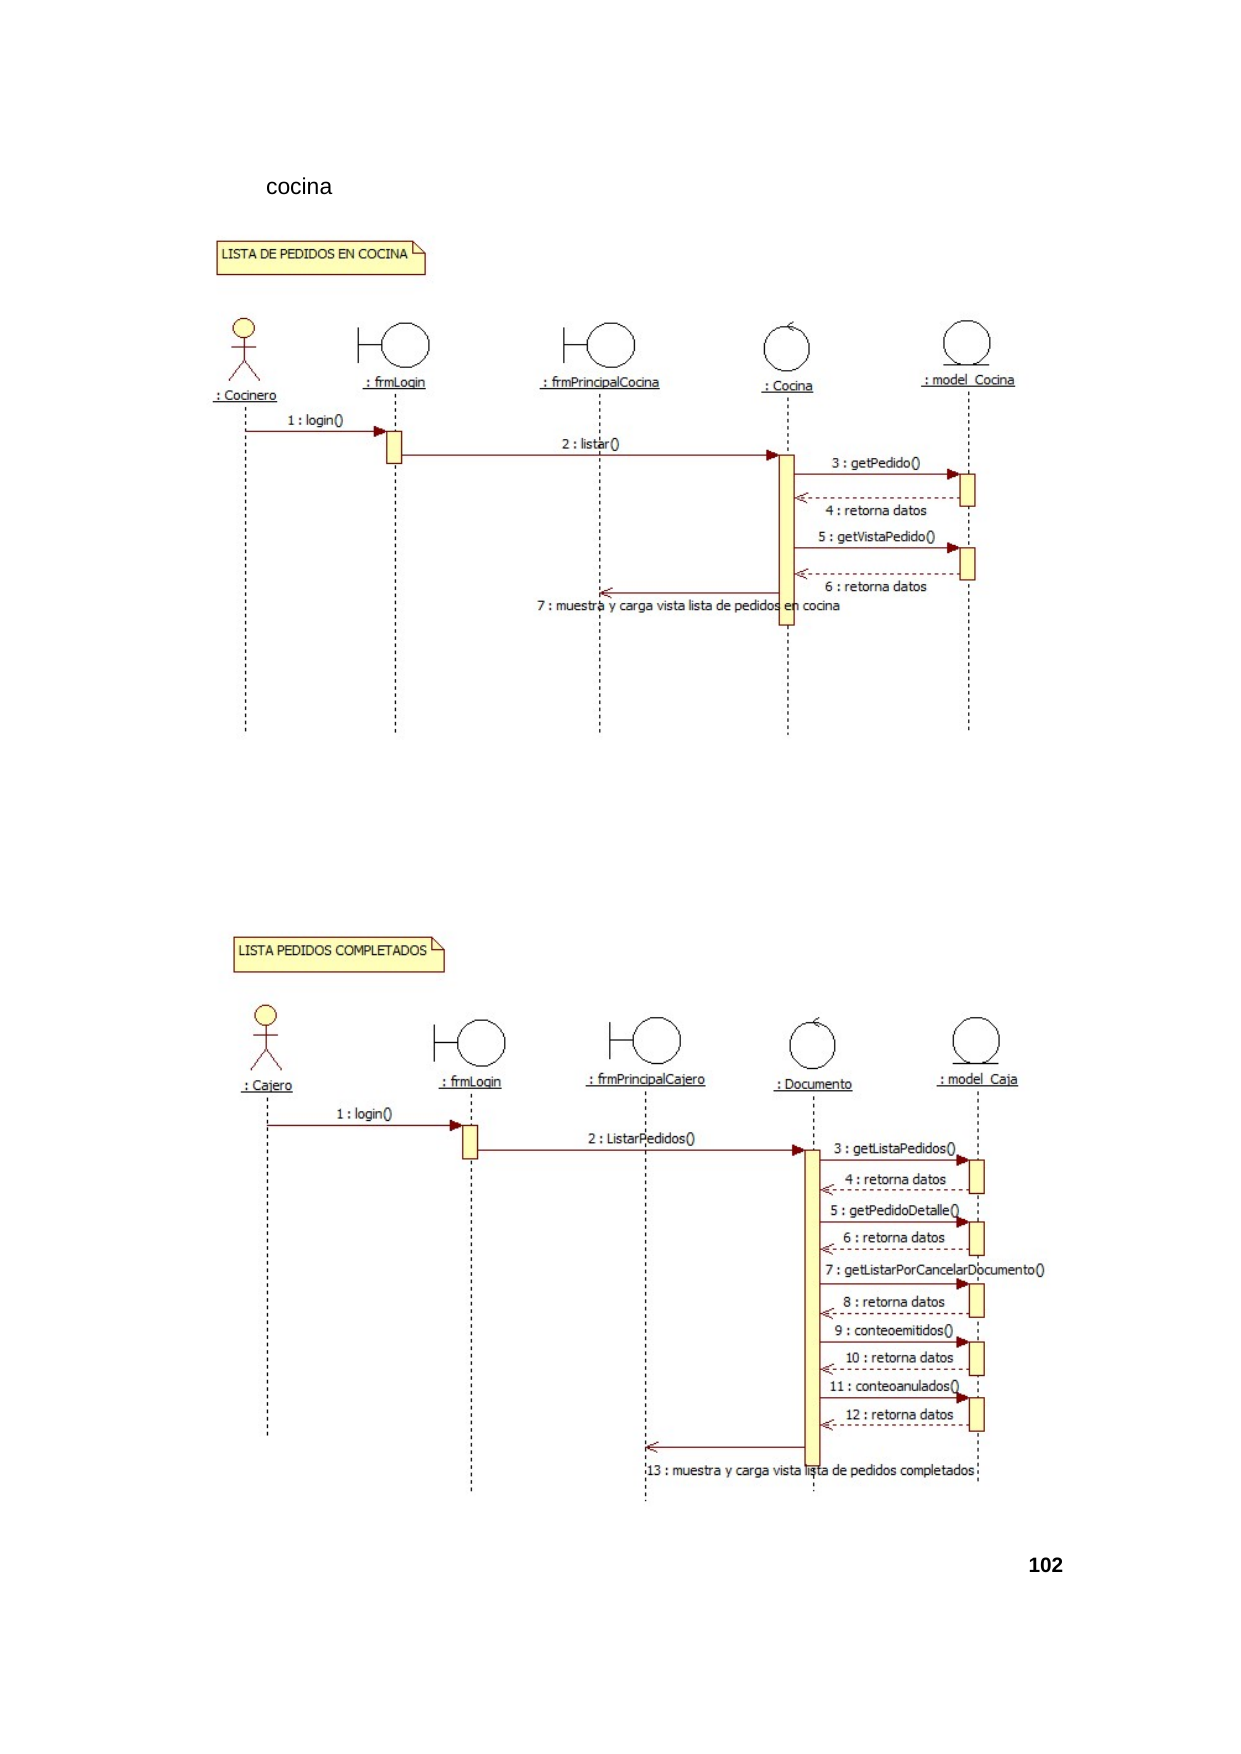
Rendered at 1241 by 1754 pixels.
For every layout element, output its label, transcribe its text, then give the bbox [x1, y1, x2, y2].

picture [177, 217, 1045, 760]
text cocina [177, 173, 1063, 199]
picture [199, 912, 1069, 1526]
